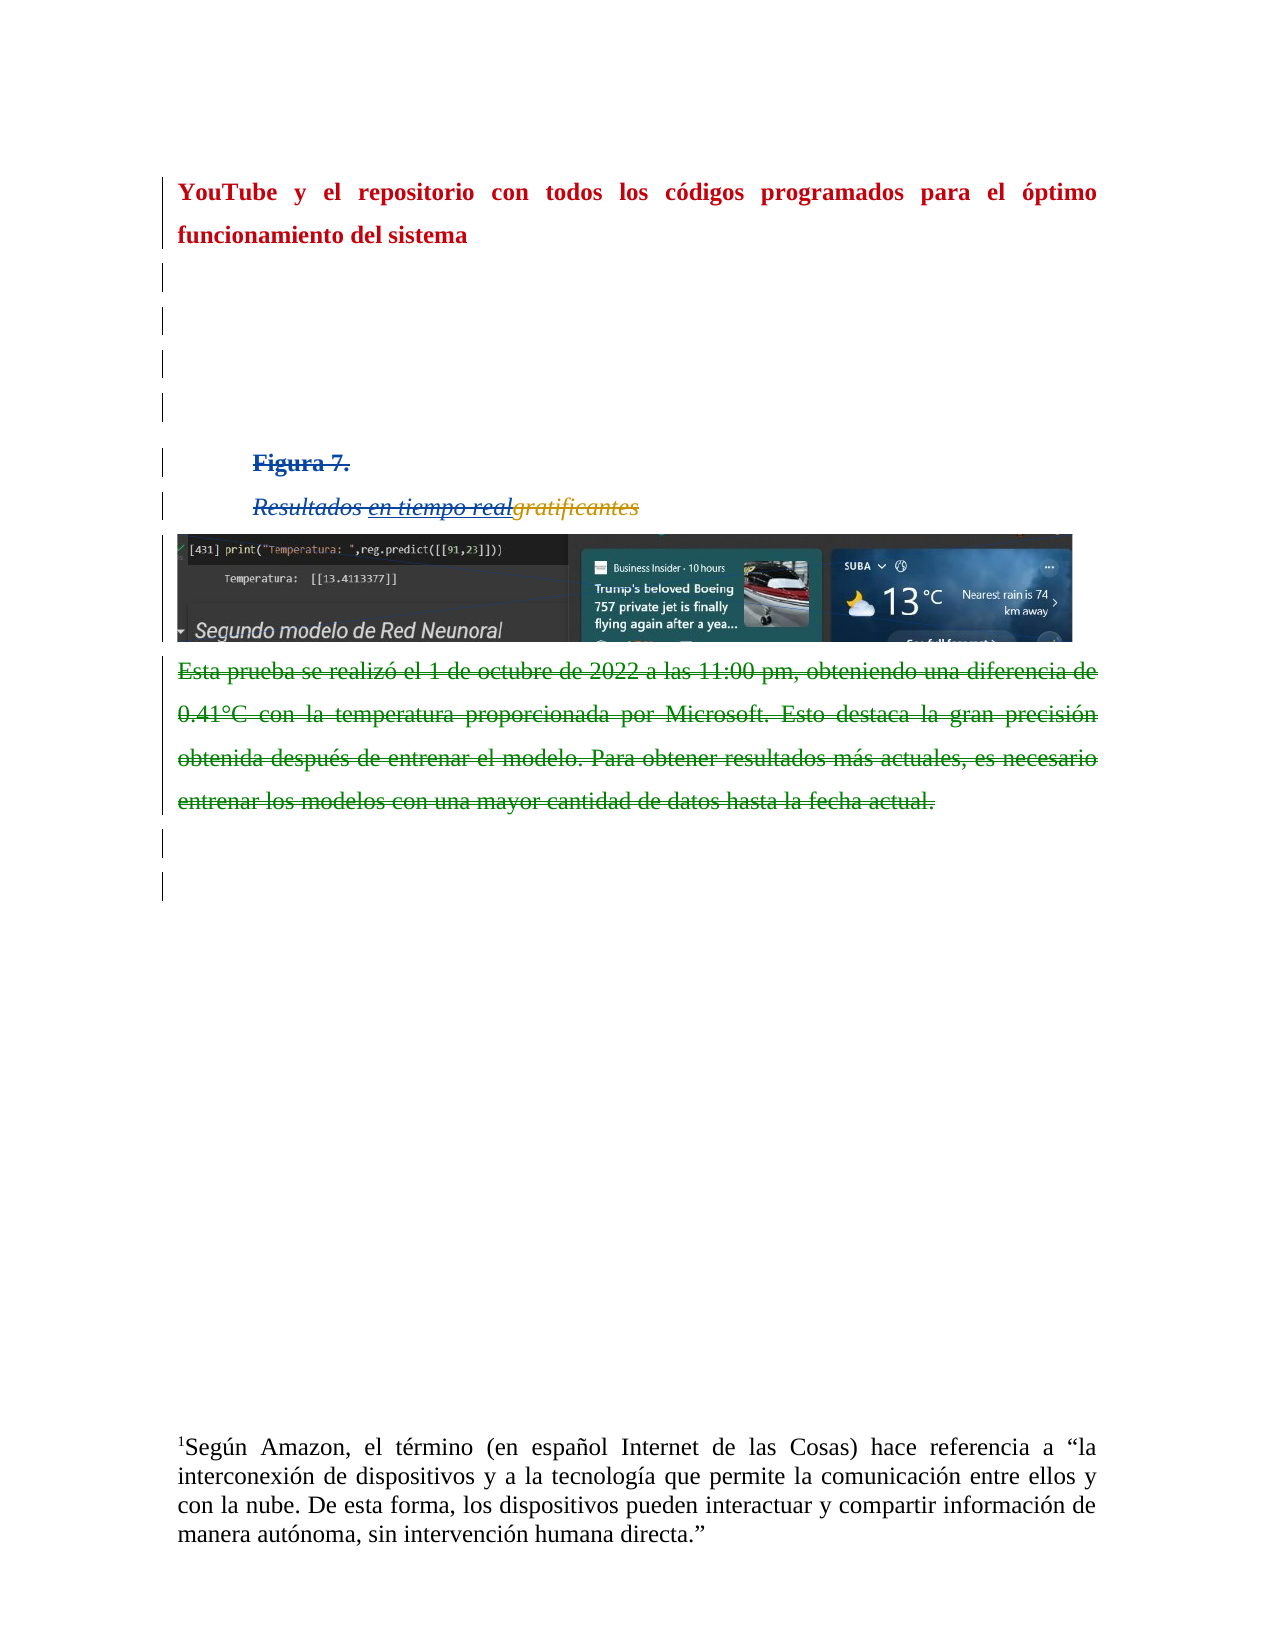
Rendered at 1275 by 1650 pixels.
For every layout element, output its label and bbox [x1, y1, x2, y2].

picture [181, 534, 1069, 588]
picture [632, 535, 1073, 641]
picture [187, 589, 1063, 642]
picture [177, 535, 618, 641]
text [177, 177, 1098, 249]
